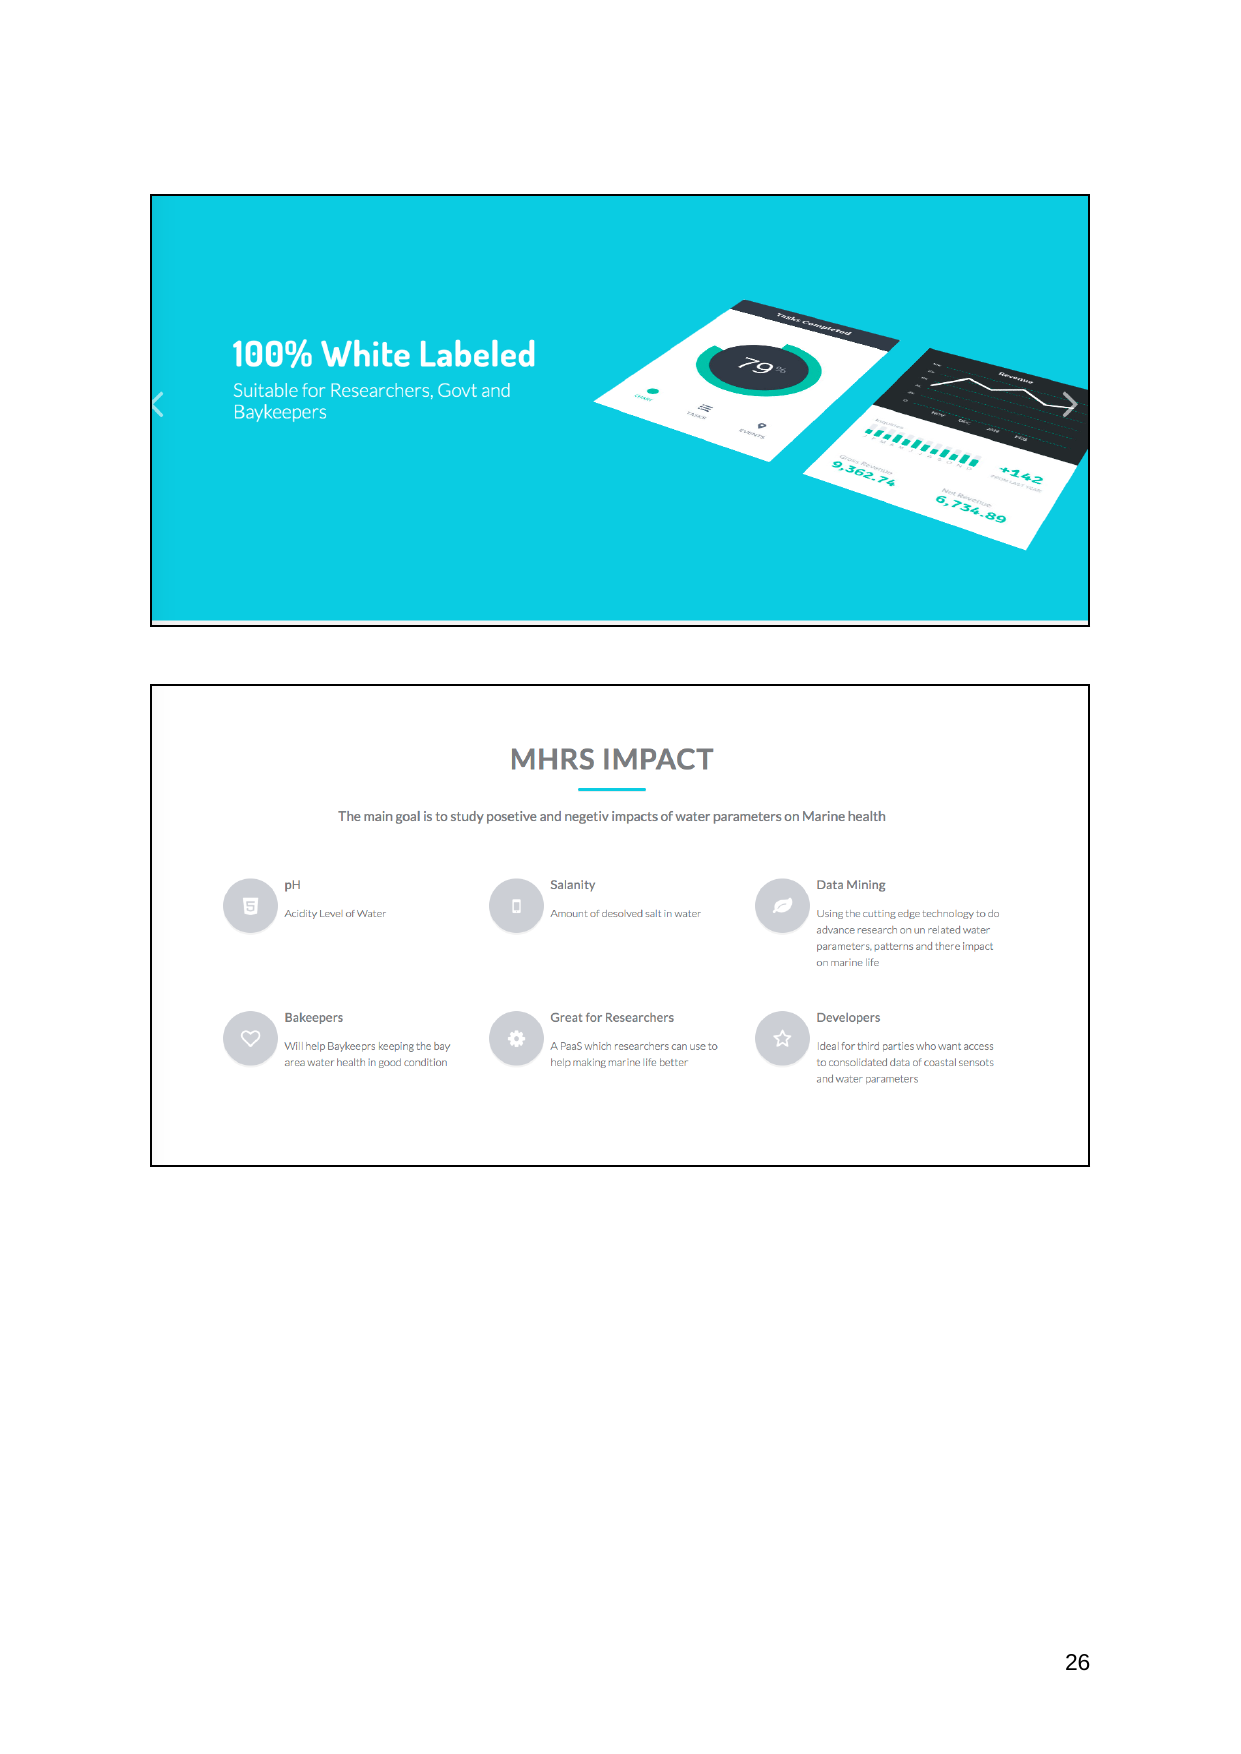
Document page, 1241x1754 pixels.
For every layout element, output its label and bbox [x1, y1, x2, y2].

picture [152, 196, 1088, 625]
picture [152, 686, 1088, 1165]
